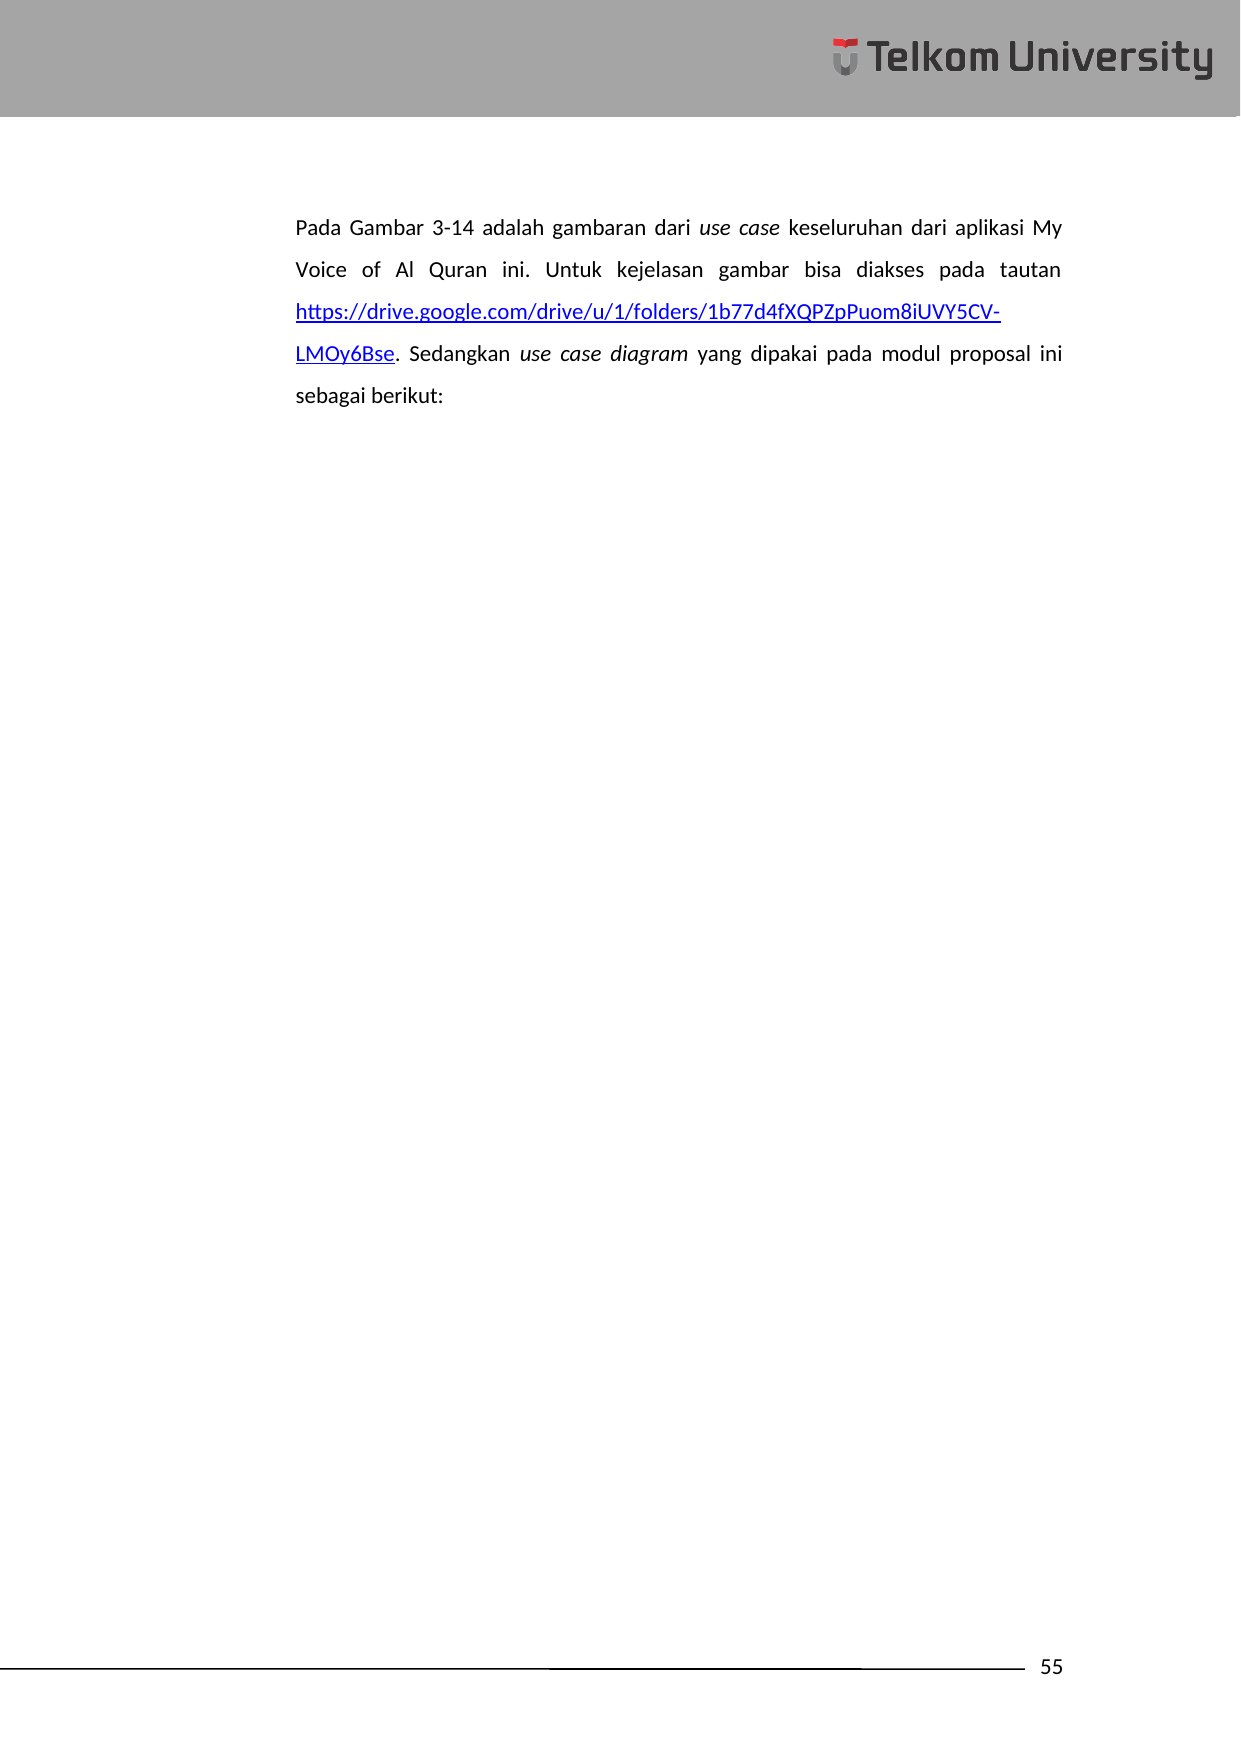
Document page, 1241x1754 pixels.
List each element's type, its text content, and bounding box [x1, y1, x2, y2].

picture [833, 38, 1213, 80]
